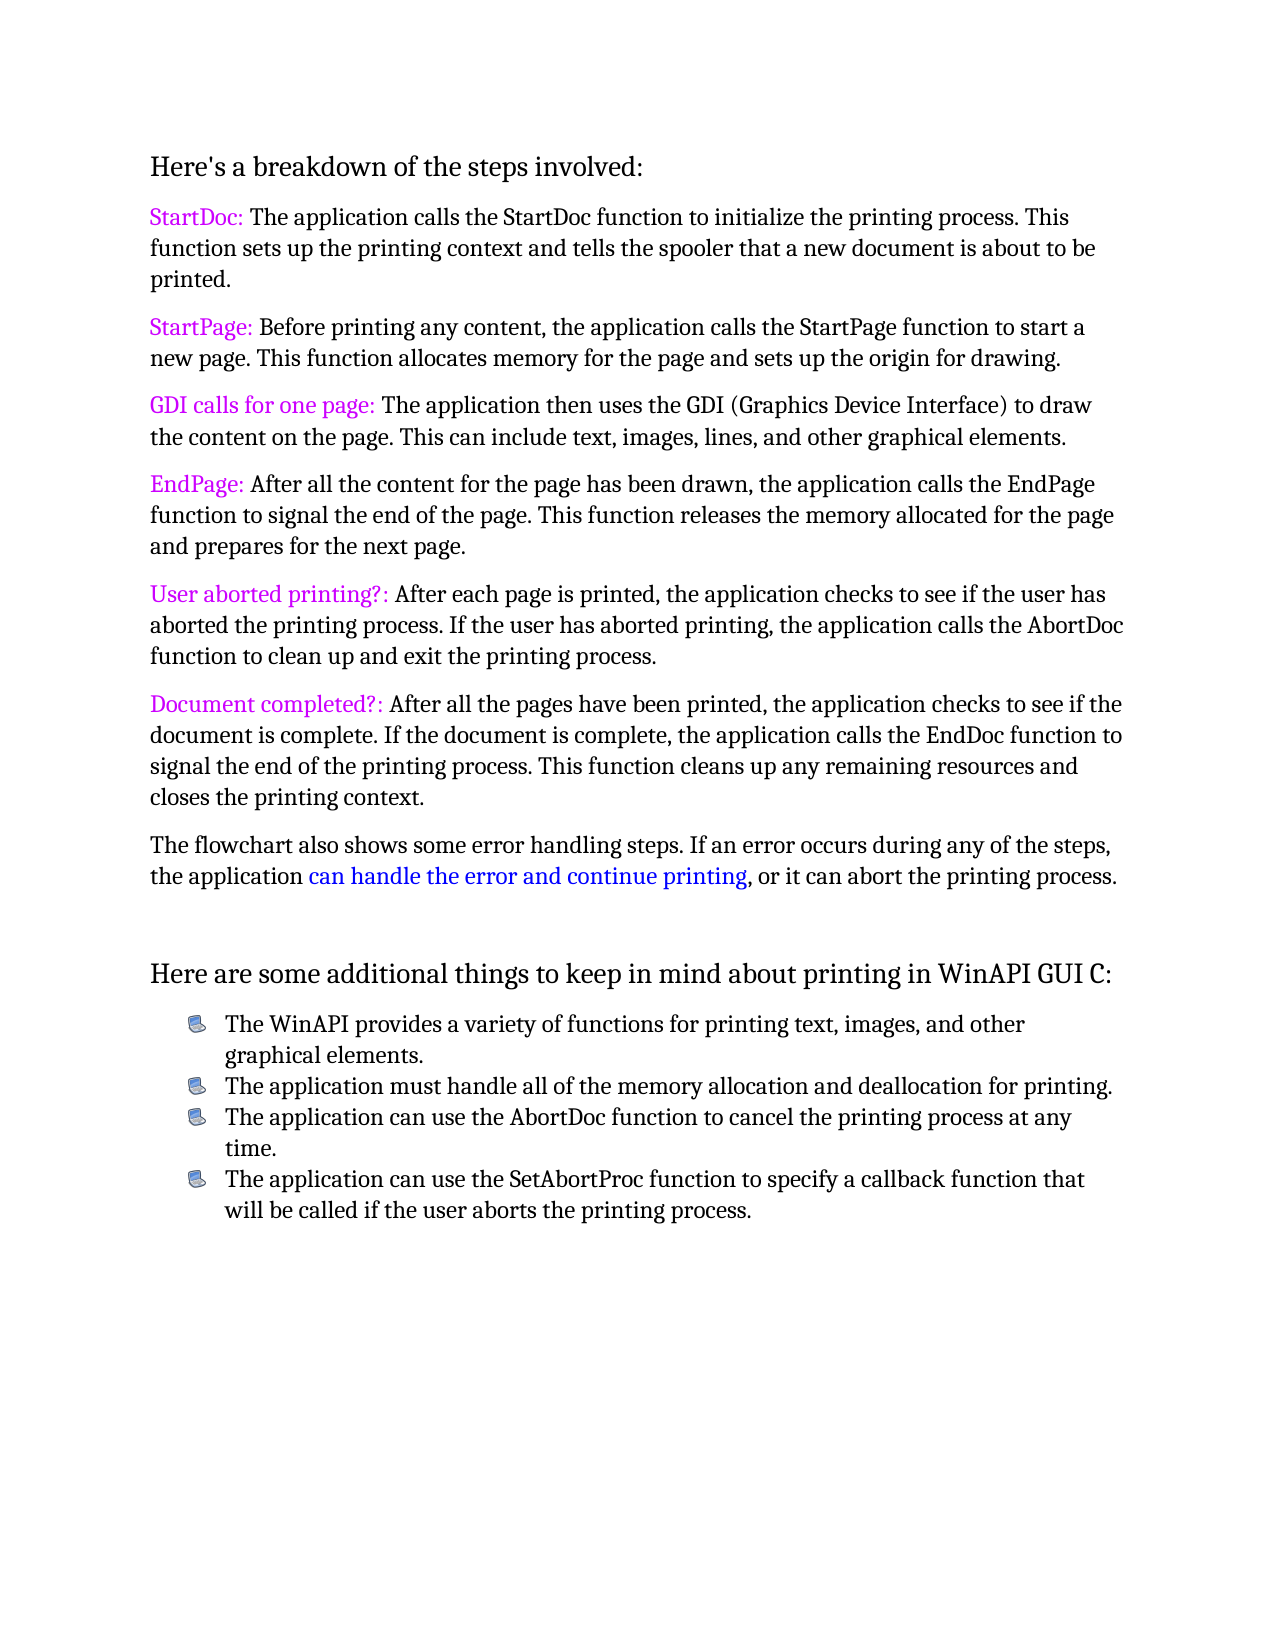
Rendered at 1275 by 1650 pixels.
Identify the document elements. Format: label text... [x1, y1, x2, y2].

list The application can use the SetAbortProc function to specify a callback function that will be called if the user aborts the printing process. [187, 1165, 1125, 1225]
list The WinAPI provides a variety of functions for printing text, images, and other graphical elements. [187, 1010, 1125, 1069]
list The application can use the AbortDoc function to cancel the printing process at any time. [187, 1103, 1125, 1163]
text Here are some additional things to keep in mind about printing in WinAPI GUI C: [150, 957, 1125, 991]
picture [188, 1015, 206, 1033]
picture [188, 1170, 206, 1188]
picture [188, 1108, 206, 1126]
picture [188, 1077, 206, 1095]
text Here's a breakdown of the steps involved: [150, 150, 1125, 183]
text Document completed?: After all the pages have been printed, the application checks to see if the document is complete. If the document is complete, the application calls the EndDoc function to signal the end of the printing process. This function cleans up any remaining resources and closes the printing context. [150, 690, 1125, 812]
text EndPage: After all the content for the page has been drawn, the application calls the EndPage function to signal the end of the page. This function releases the memory allocated for the page and prepares for the next page. [150, 470, 1125, 561]
list The application must handle all of the memory allocation and deallocation for printing. [187, 1072, 1125, 1101]
text The flowchart also shows some error handling steps. If an error occurs during any of the steps, the application can handle the error and continue printing, or it can abort the printing process. [150, 831, 1125, 890]
text StartPage: Before printing any content, the application calls the StartPage function to start a new page. This function allocates memory for the page and sets up the origin for drawing. [150, 313, 1125, 372]
text User aborted printing?: After each page is printed, the application checks to see if the user has aborted the printing process. If the user has aborted printing, the application calls the AbortDoc function to clean up and exit the printing process. [150, 580, 1125, 671]
text GDI calls for one page: The application then uses the GDI (Graphics Device Interface) to draw the content on the page. This can include text, images, lines, and other graphical elements. [150, 391, 1125, 451]
text StartDoc: The application calls the StartDoc function to initialize the printing process. This function sets up the printing context and tells the spooler that a new document is about to be printed. [150, 203, 1125, 294]
